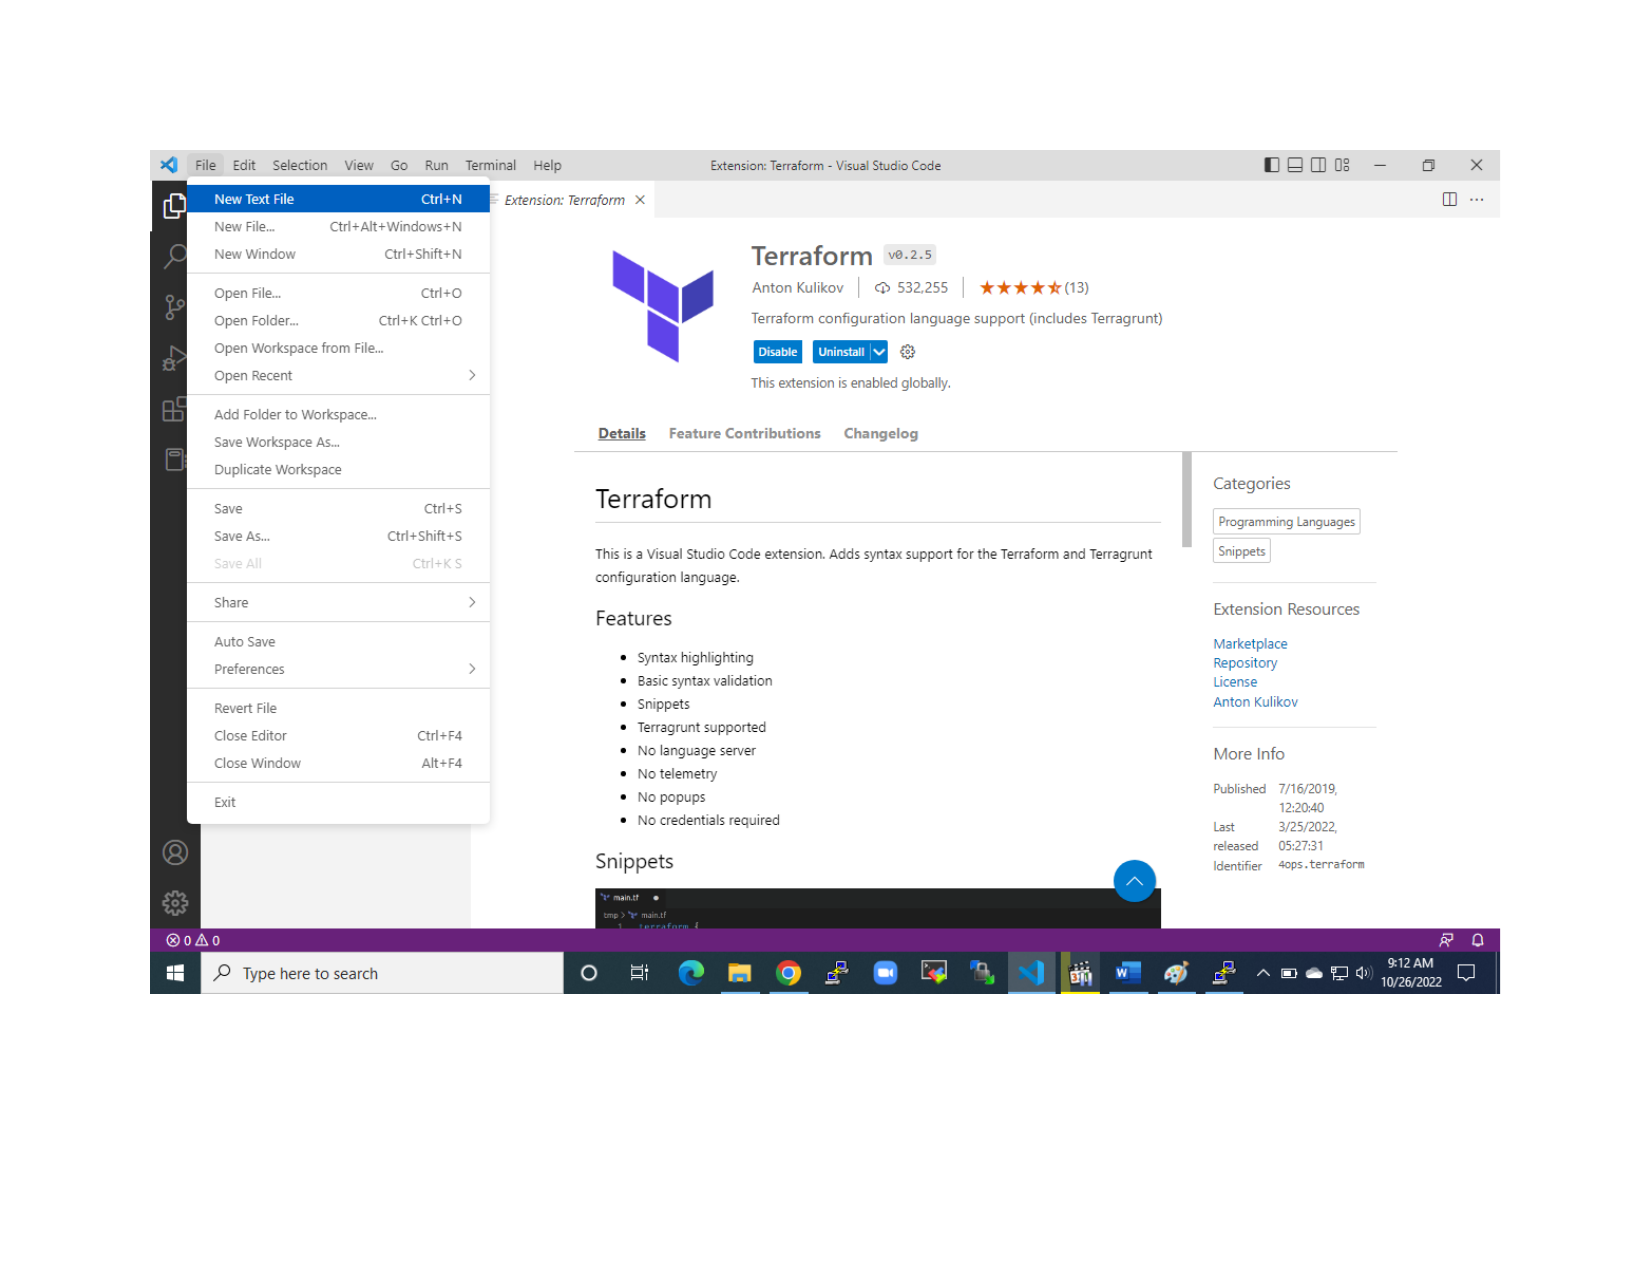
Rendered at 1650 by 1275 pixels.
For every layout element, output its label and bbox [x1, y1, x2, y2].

picture [150, 150, 1500, 994]
